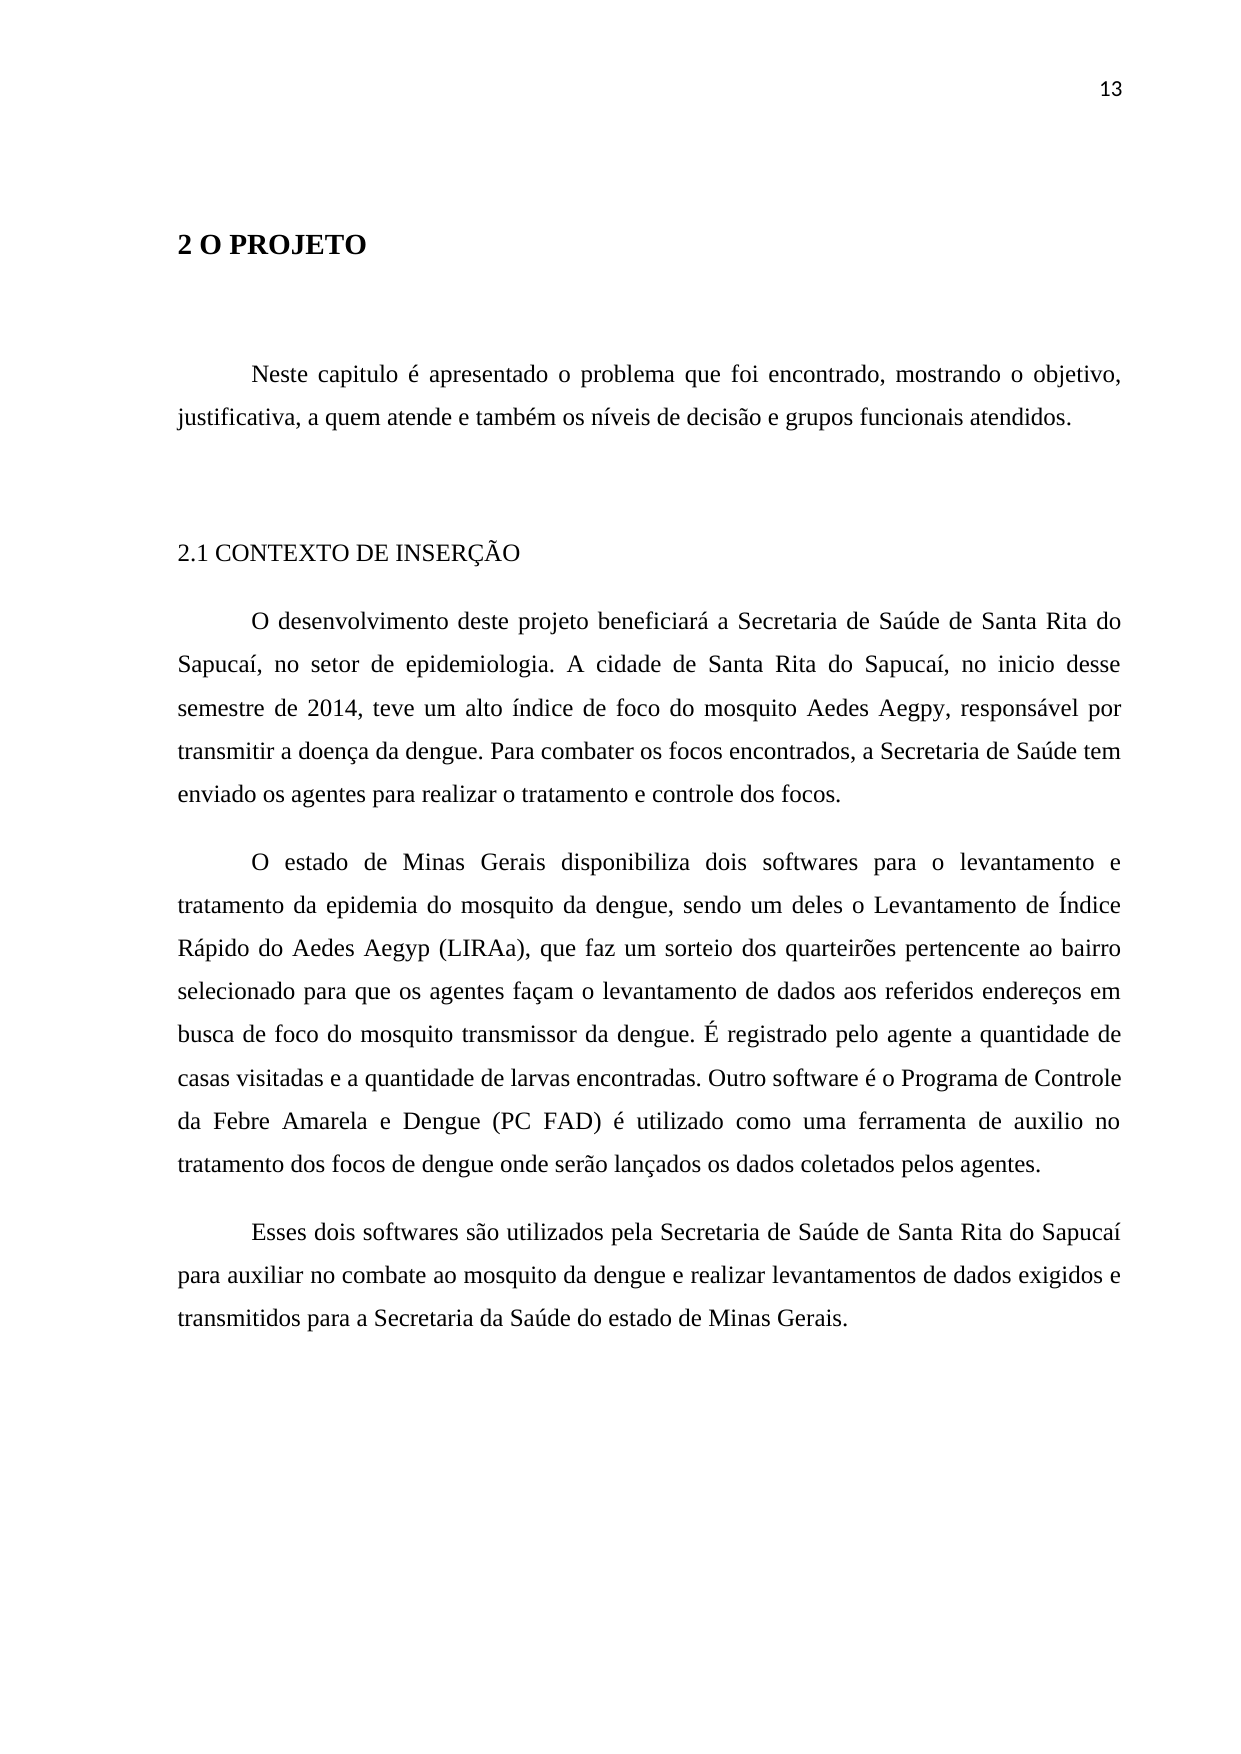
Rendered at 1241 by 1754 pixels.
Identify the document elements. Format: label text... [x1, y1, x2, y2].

text O estado de Minas Gerais disponibiliza dois softwares para o levantamento e tratamento da epidemia do mosquito da dengue, sendo um deles o Levantamento de Índice Rápido do Aedes Aegyp (LIRAa), que faz um sorteio dos quarteirões pertencente ao bairro selecionado para que os agentes façam o levantamento de dados aos referidos endereços em busca de foco do mosquito transmissor da dengue. É registrado pelo agente a quantidade de casas visitadas e a quantidade de larvas encontradas. Outro software é o Programa de Controle da Febre Amarela e Dengue (PC FAD) é utilizado como uma ferramenta de auxilio no tratamento dos focos de dengue onde serão lançados os dados coletados pelos agentes. [177, 847, 1122, 1178]
text Neste capitulo é apresentado o problema que foi encontrado, mostrando o objetivo, justificativa, a quem atende e também os níveis de decisão e grupos funcionais atendidos. [177, 359, 1122, 431]
text 2.1 CONTEXTO DE INSERÇÃO [177, 538, 1122, 567]
text Esses dois softwares são utilizados pela Secretaria de Saúde de Santa Rita do Sapucaí para auxiliar no combate ao mosquito da dengue e realizar levantamentos de dados exigidos e transmitidos para a Secretaria da Saúde do estado de Minas Gerais. [177, 1217, 1122, 1332]
subtitle 2 O PROJETO [177, 227, 1122, 261]
text O desenvolvimento deste projeto beneficiará a Secretaria de Saúde de Santa Rita do Sapucaí, no setor de epidemiologia. A cidade de Santa Rita do Sapucaí, no inicio desse semestre de 2014, teve um alto índice de foco do mosquito Aedes Aegpy, responsável por transmitir a doença da dengue. Para combater os focos encontrados, a Secretaria de Saúde tem enviado os agentes para realizar o tratamento e controle dos focos. [177, 606, 1122, 808]
